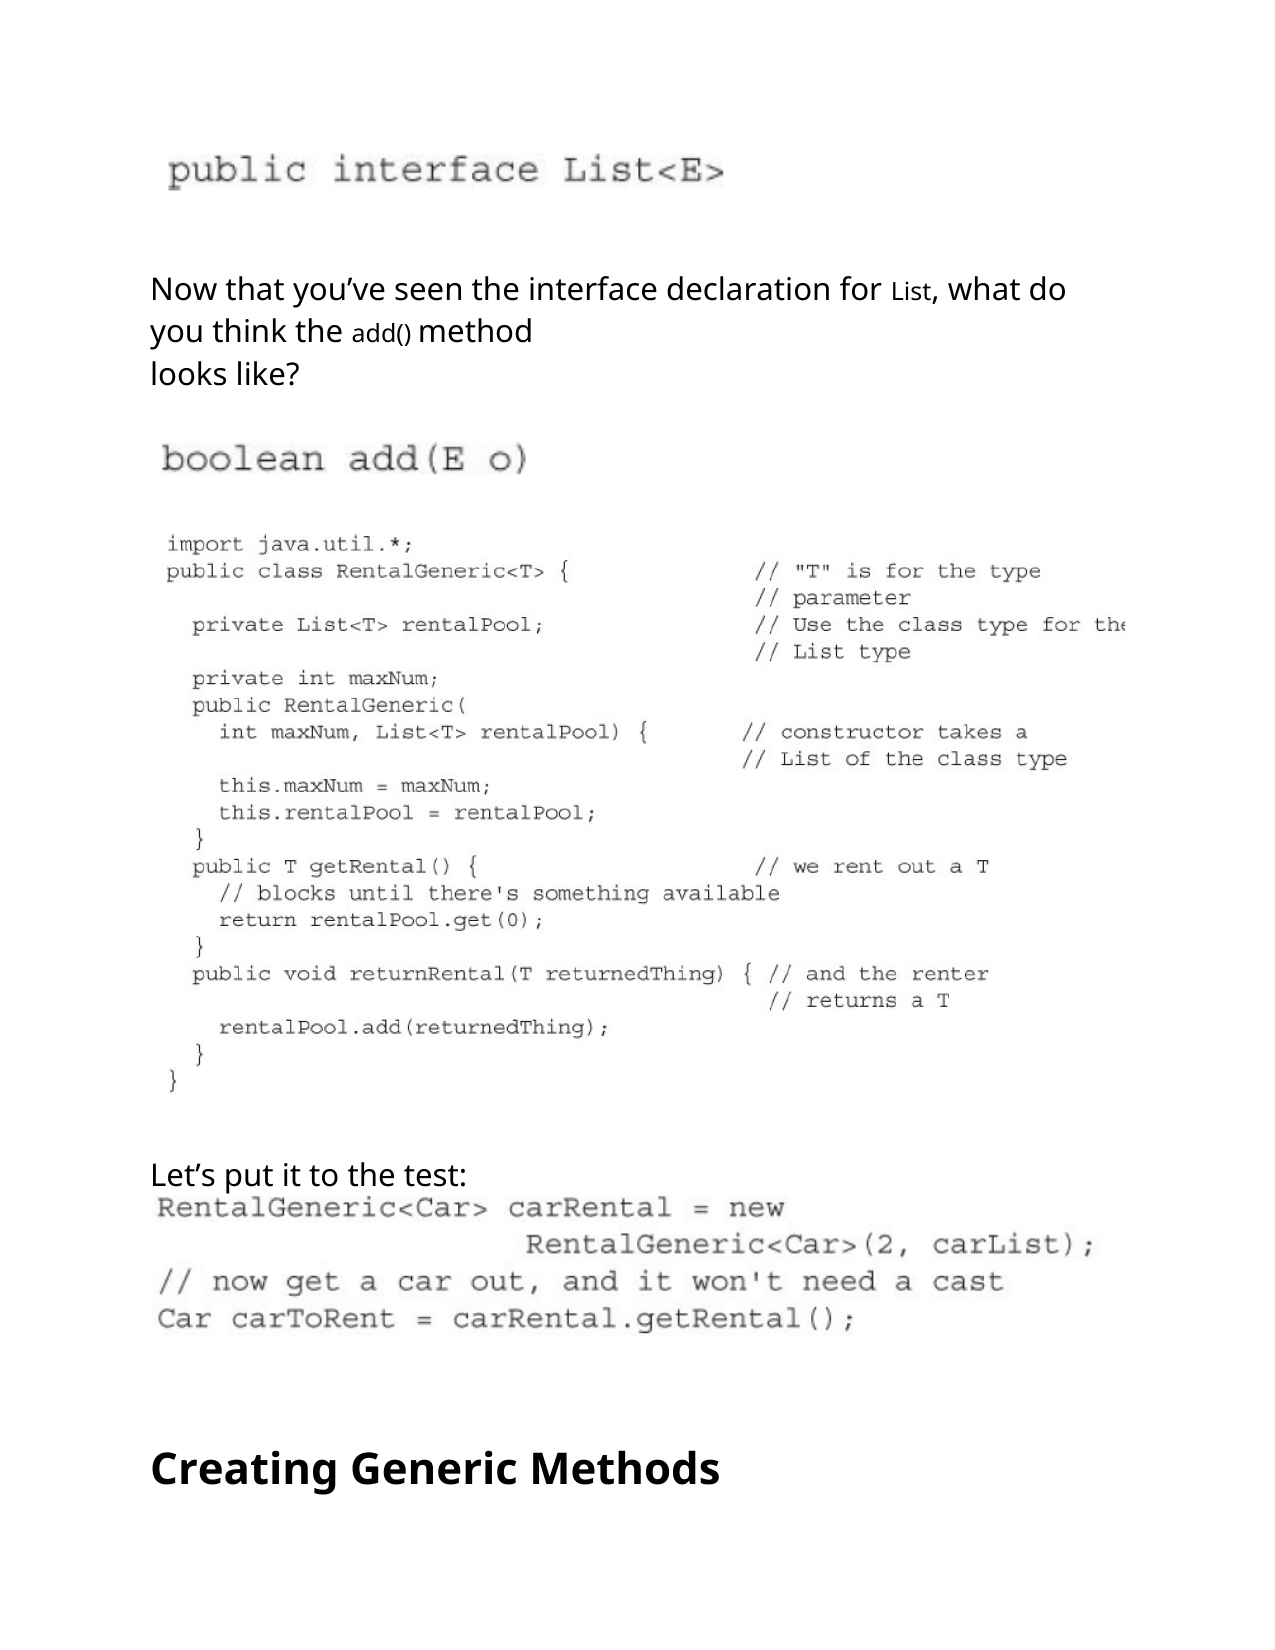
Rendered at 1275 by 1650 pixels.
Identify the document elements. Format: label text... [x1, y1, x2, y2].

text Let’s put it to the test: [150, 1153, 1125, 1195]
text Creating Generic Methods [150, 1437, 1125, 1497]
text looks like? [150, 352, 1125, 394]
text Now that you’ve seen the interface declaration for List, what do you think the add() method [150, 266, 1125, 352]
